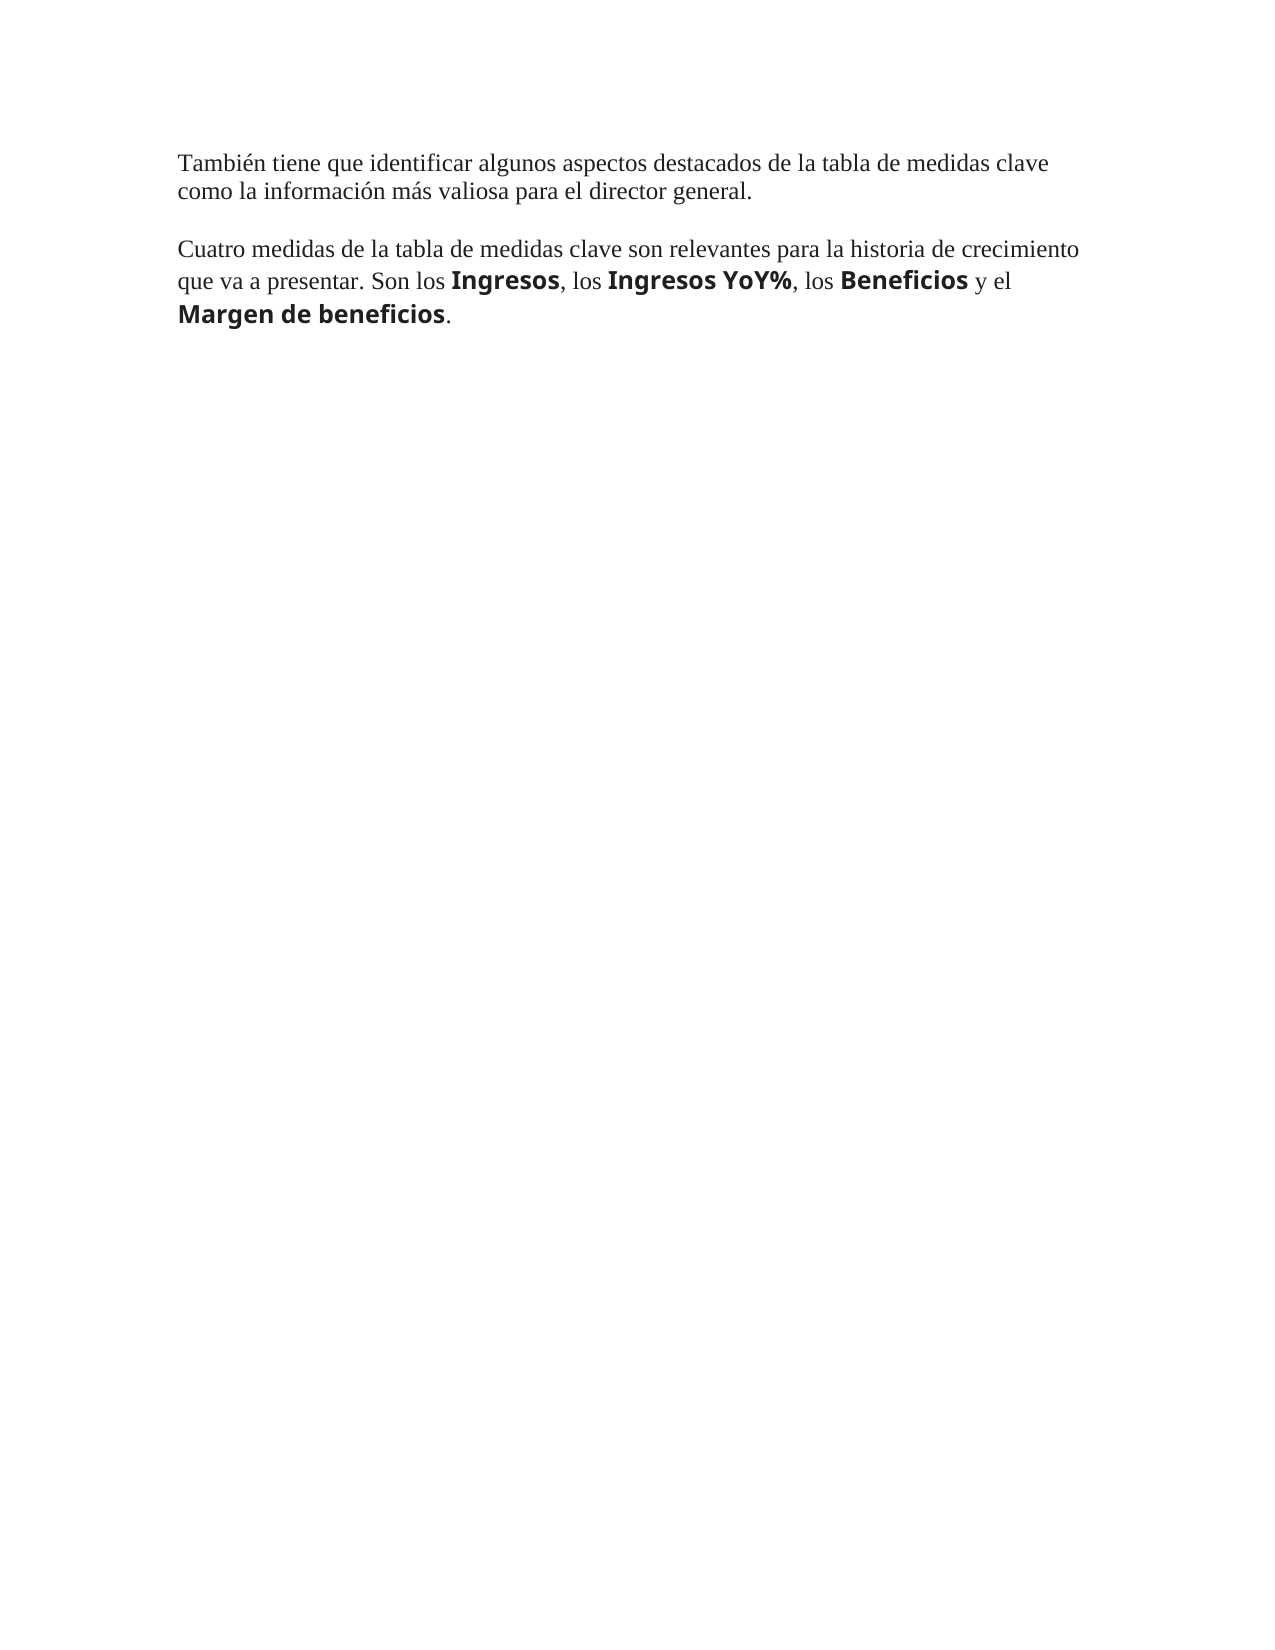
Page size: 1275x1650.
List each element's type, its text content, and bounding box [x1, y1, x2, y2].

text También tiene que identificar algunos aspectos destacados de la tabla de medidas clave como la información más valiosa para el director general. [177, 148, 1098, 205]
text Cuatro medidas de la tabla de medidas clave son relevantes para la historia de crecimiento que va a presentar. Son los Ingresos, los Ingresos YoY%, los Beneficios y el Margen de beneficios. [177, 234, 1098, 331]
